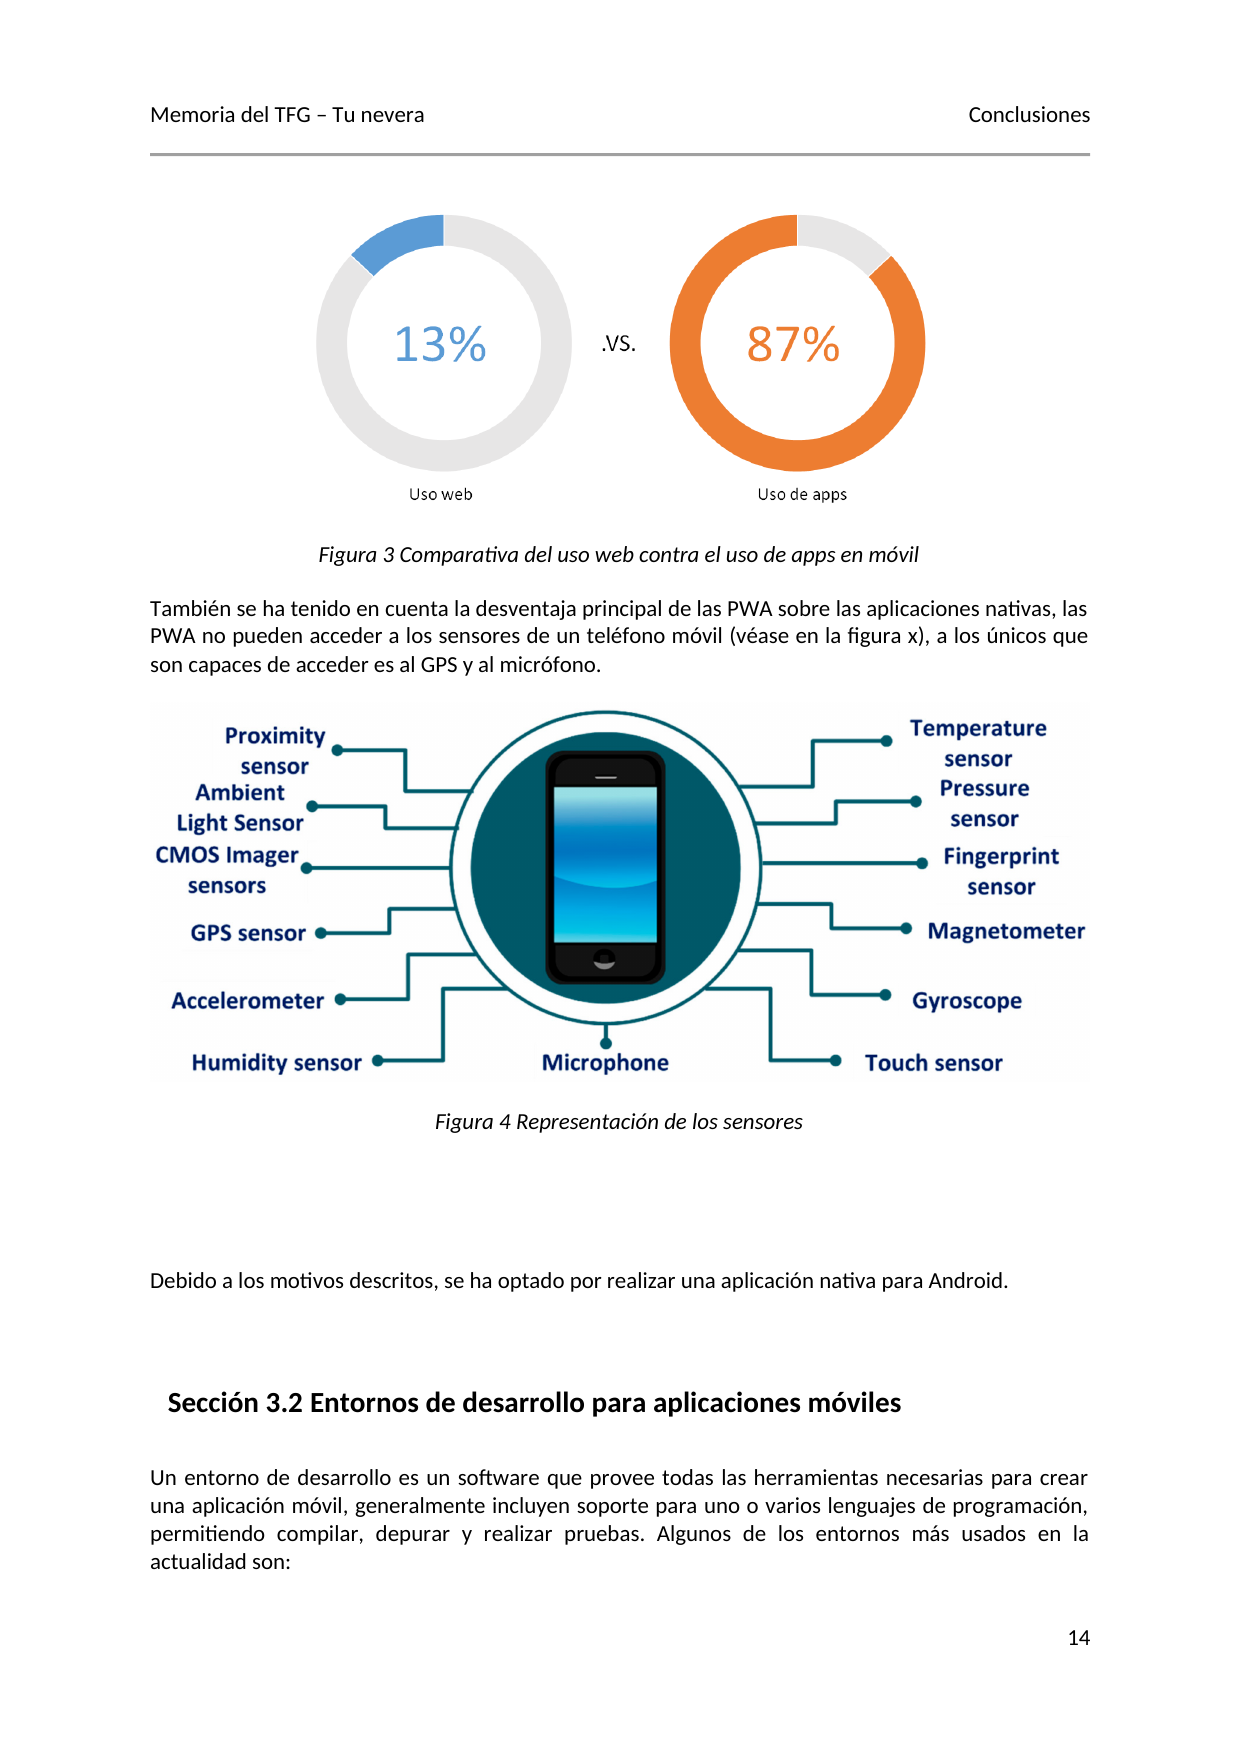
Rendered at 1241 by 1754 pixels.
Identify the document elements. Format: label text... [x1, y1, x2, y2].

text Debido a los motivos descritos, se ha optado por realizar una aplicación nativa para Android. [150, 1266, 1090, 1294]
text Figura 4 Representación de los sensores [150, 1107, 1090, 1135]
subtitle Entornos de desarrollo para aplicaciones móviles [168, 1384, 1090, 1420]
picture [281, 206, 960, 516]
picture [150, 702, 1091, 1082]
text Un entorno de desarrollo es un software que provee todas las herramientas necesarias para crear una aplicación móvil, generalmente incluyen soporte para uno o varios lenguajes de programación, permitiendo compilar, depurar y realizar pruebas. Algunos de los entornos más usados en la actualidad son: [150, 1463, 1090, 1575]
text También se ha tenido en cuenta la desventaja principal de las PWA sobre las aplicaciones nativas, las PWA no pueden acceder a los sensores de un teléfono móvil (véase en la figura x), a los únicos que son capaces de acceder es al GPS y al micrófono. [150, 594, 1090, 678]
text Figura 3 Comparativa del uso web contra el uso de apps en móvil [150, 541, 1090, 569]
